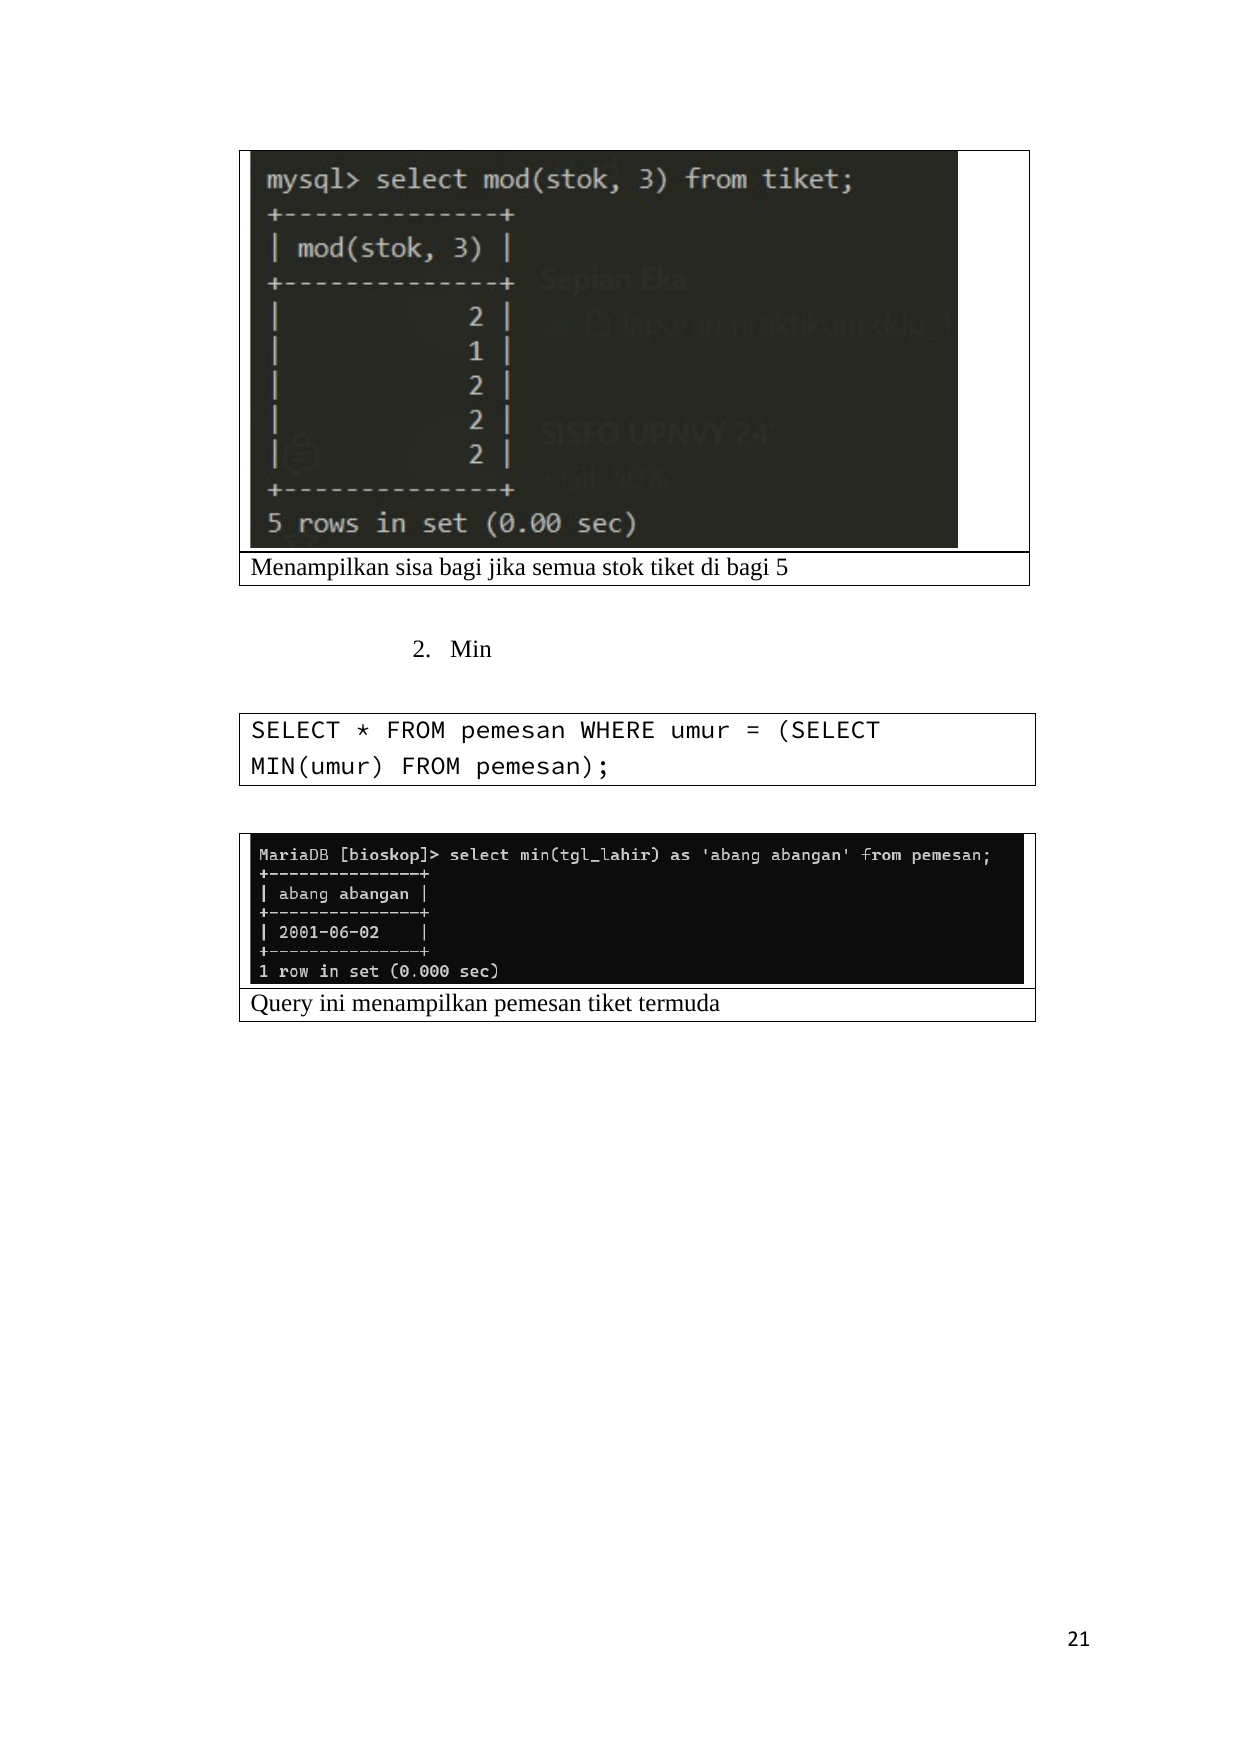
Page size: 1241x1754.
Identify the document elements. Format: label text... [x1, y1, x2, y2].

list Min [412, 634, 1090, 662]
table_header [240, 151, 1029, 551]
table_cell Menampilkan sisa bagi jika semua stok tiket di bagi 5 [240, 553, 1029, 585]
picture [250, 833, 1024, 984]
picture [250, 151, 958, 548]
table_cell Query ini menampilkan pemesan tiket termuda [240, 989, 1035, 1021]
table_header SELECT * FROM pemesan WHERE umur = (SELECT MIN(umur) FROM pemesan); [240, 714, 1035, 785]
table_header [240, 834, 1035, 987]
